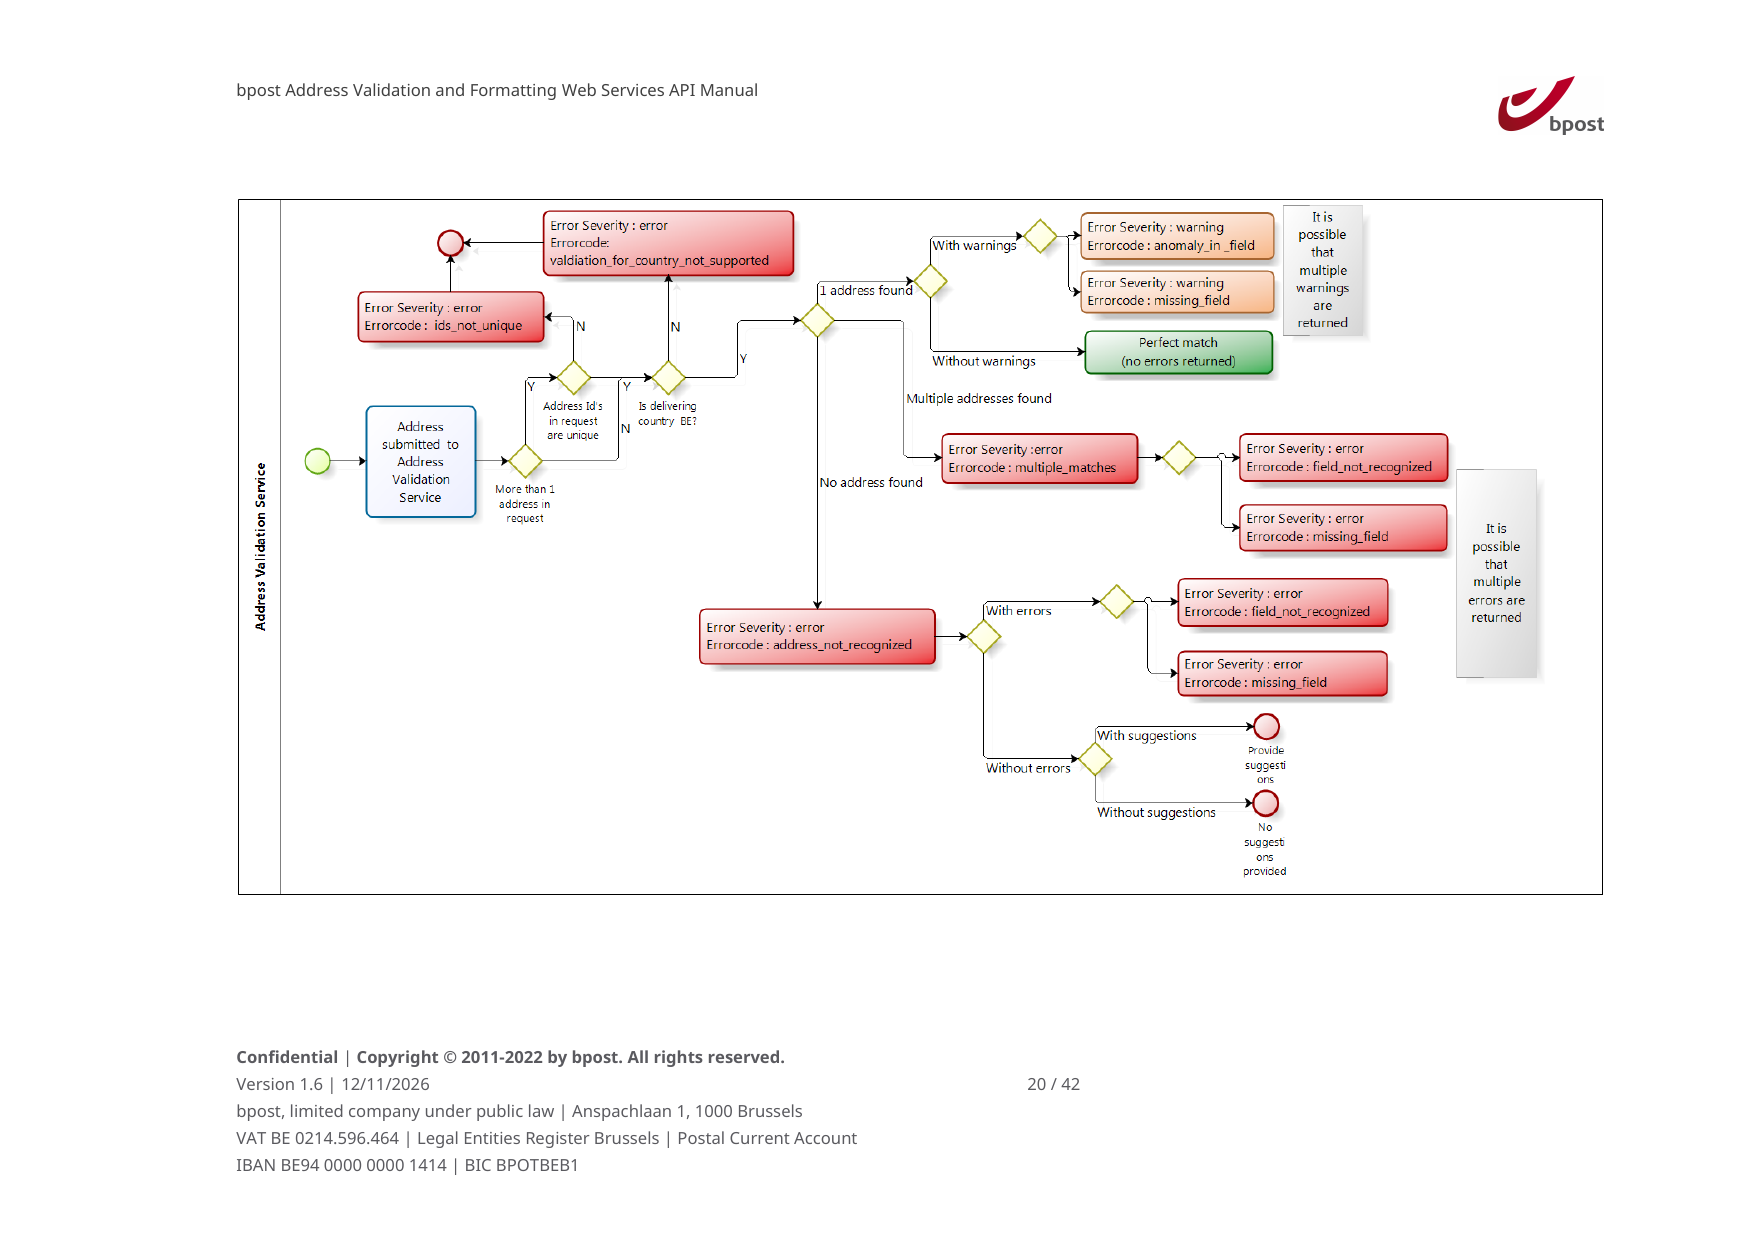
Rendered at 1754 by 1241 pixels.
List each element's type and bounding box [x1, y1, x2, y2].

picture [1498, 76, 1604, 135]
picture [236, 197, 1605, 897]
